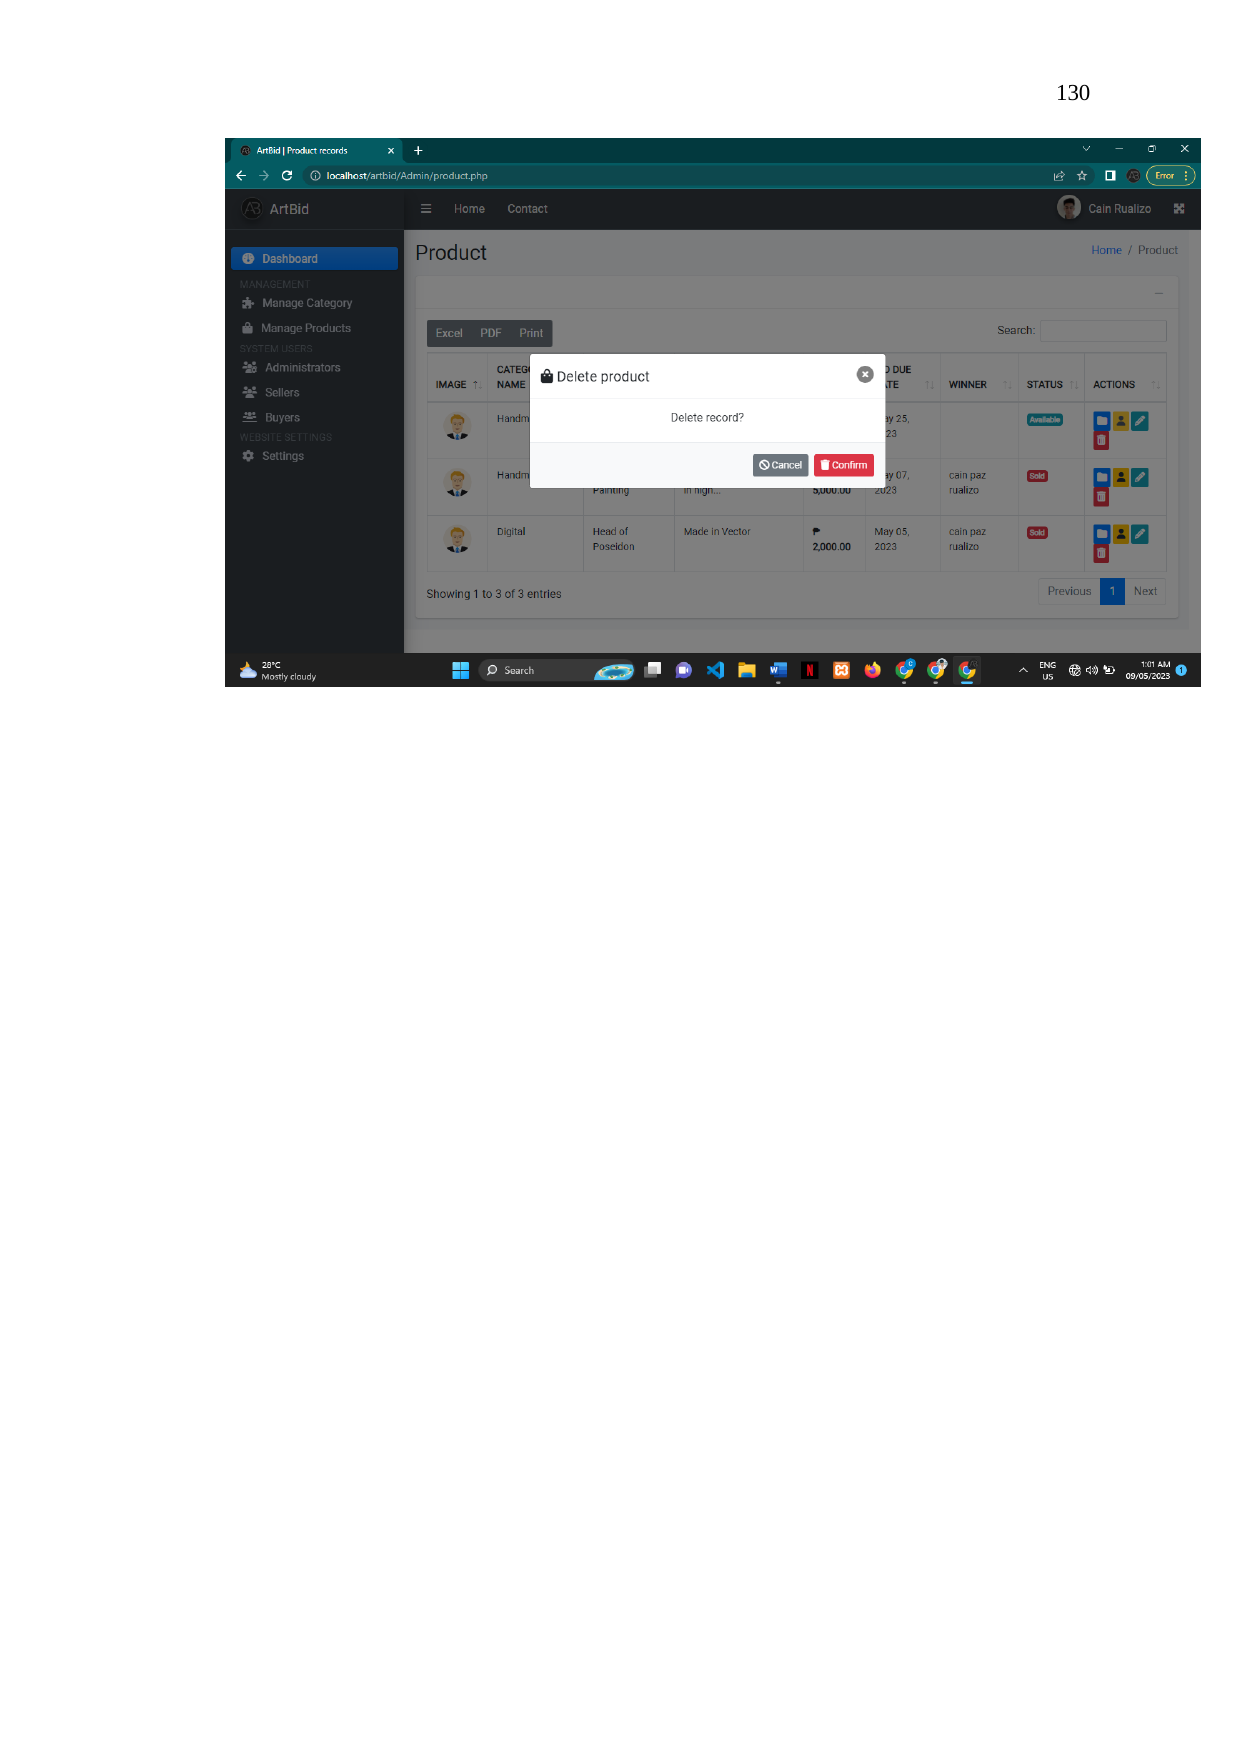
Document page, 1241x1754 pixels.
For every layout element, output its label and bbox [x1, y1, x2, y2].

picture [225, 138, 1201, 687]
